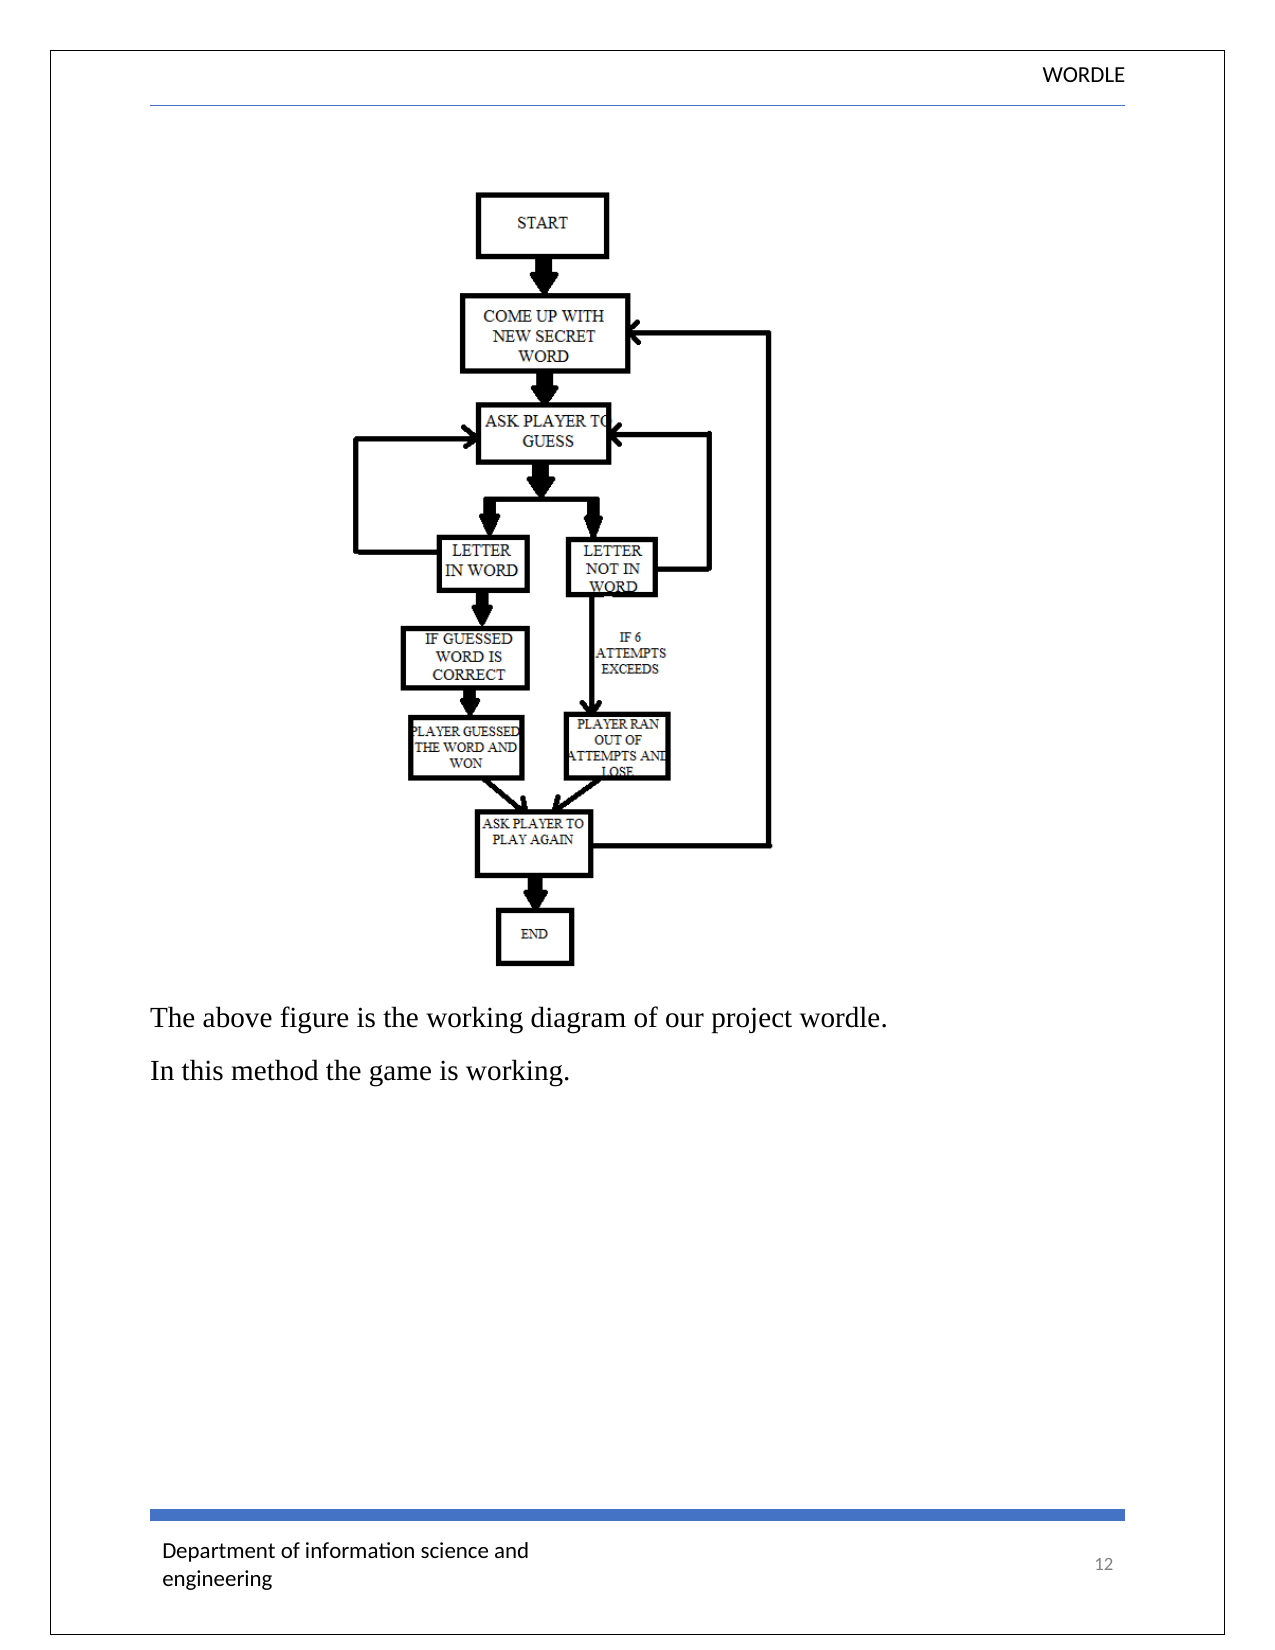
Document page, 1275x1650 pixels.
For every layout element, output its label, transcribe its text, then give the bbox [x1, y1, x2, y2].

text In this method the game is working. [150, 1053, 1125, 1087]
picture [225, 150, 839, 982]
text The above figure is the working diagram of our project wordle. [150, 1000, 1125, 1034]
